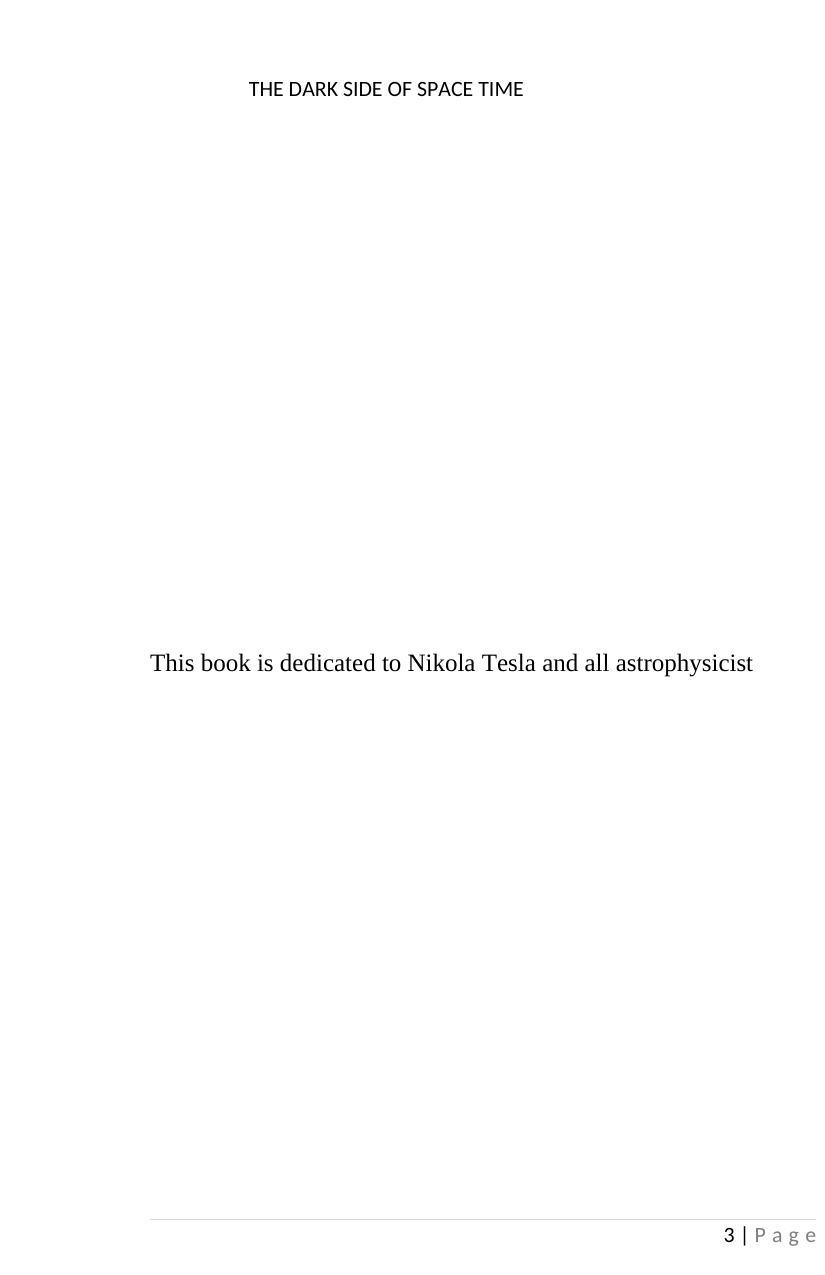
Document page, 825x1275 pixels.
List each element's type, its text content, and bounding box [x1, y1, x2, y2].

text This book is dedicated to Nikola Tesla and all astrophysicist [150, 648, 816, 677]
